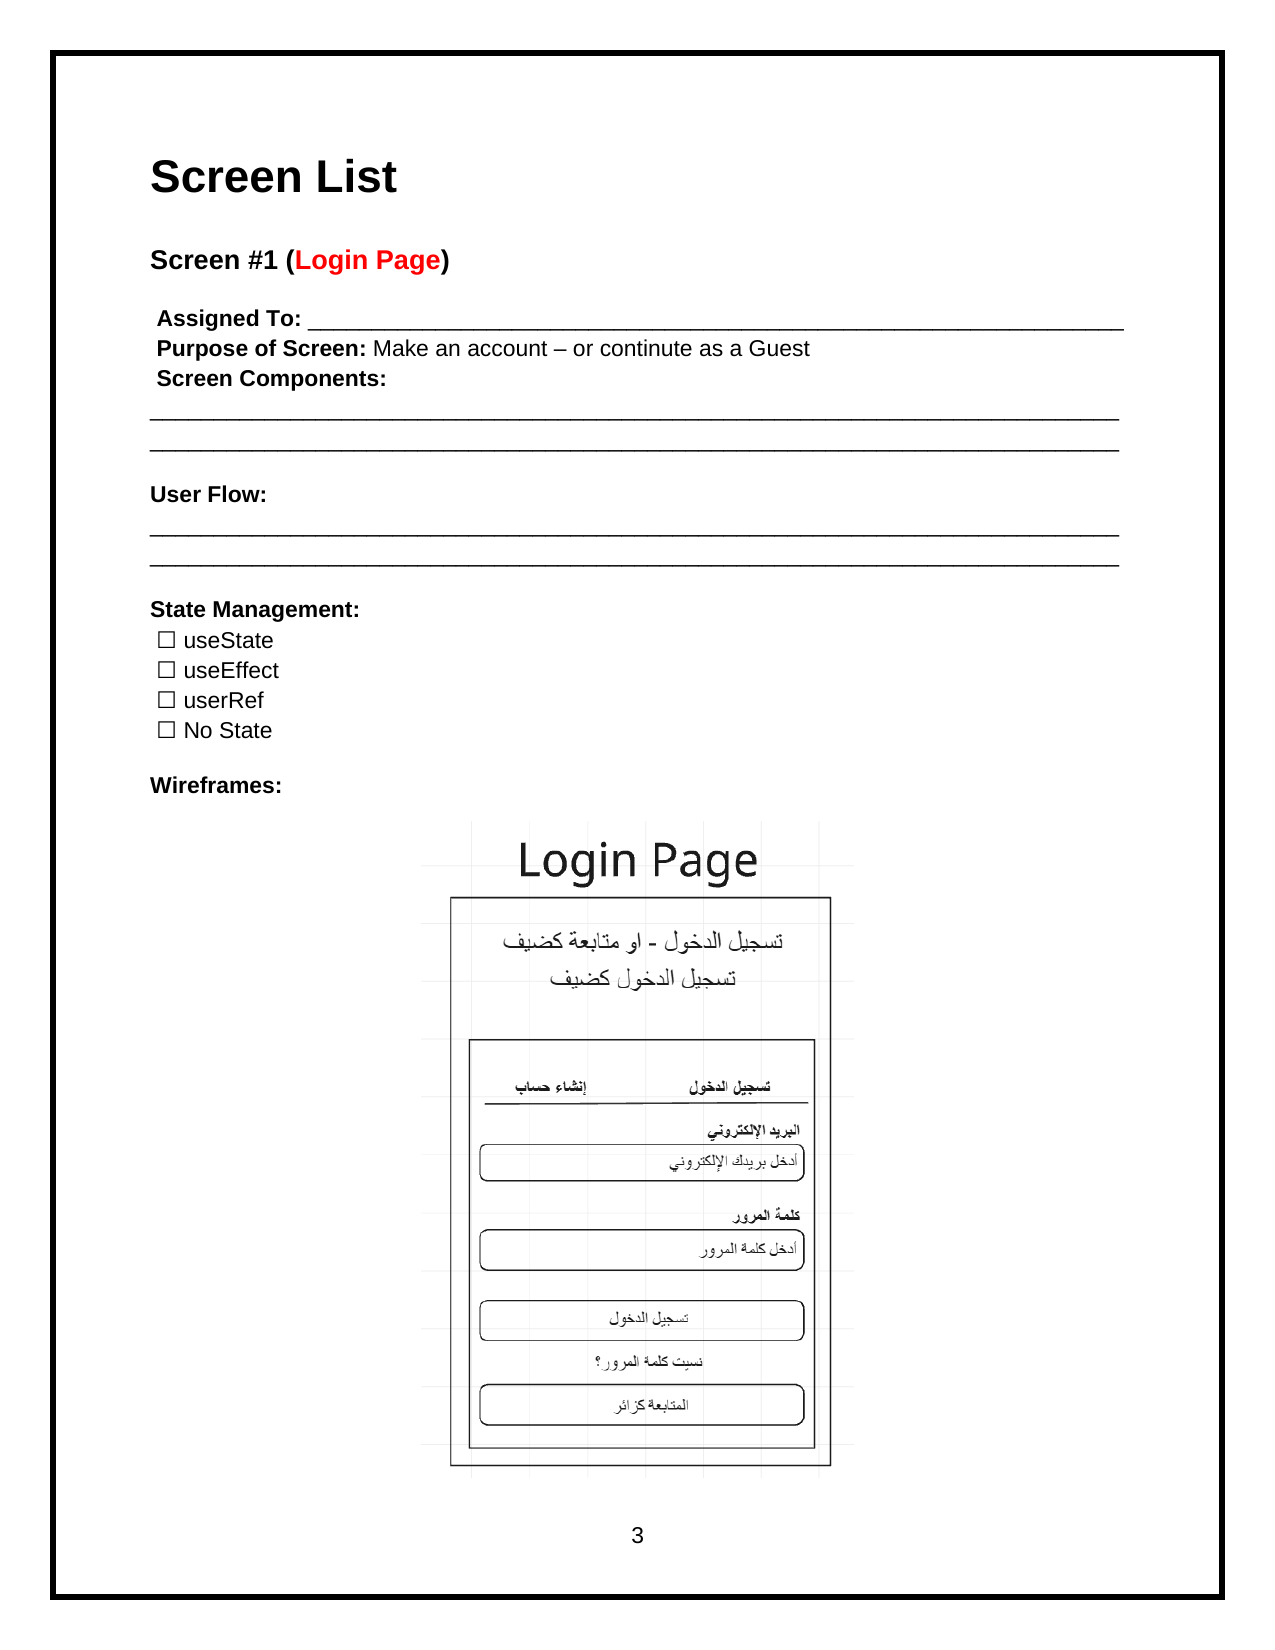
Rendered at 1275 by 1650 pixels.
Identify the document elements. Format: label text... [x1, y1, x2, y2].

picture [421, 821, 854, 1478]
subtitle Screen List [150, 150, 1125, 203]
text State Management: ☐ useState ☐ useEffect ☐ userRef ☐ No State [150, 596, 1125, 744]
subtitle Screen #1 (Login Page) [150, 244, 1125, 275]
text Wireframes: [150, 772, 1125, 799]
text Assigned To: ________________________________________________________________ Purpose of Screen: Make an account – or continute as a Guest Screen Components: ________________________________________________________________________________________________________________________________________________________ [150, 305, 1125, 452]
text User Flow: ________________________________________________________________________________________________________________________________________________________ [150, 481, 1125, 568]
